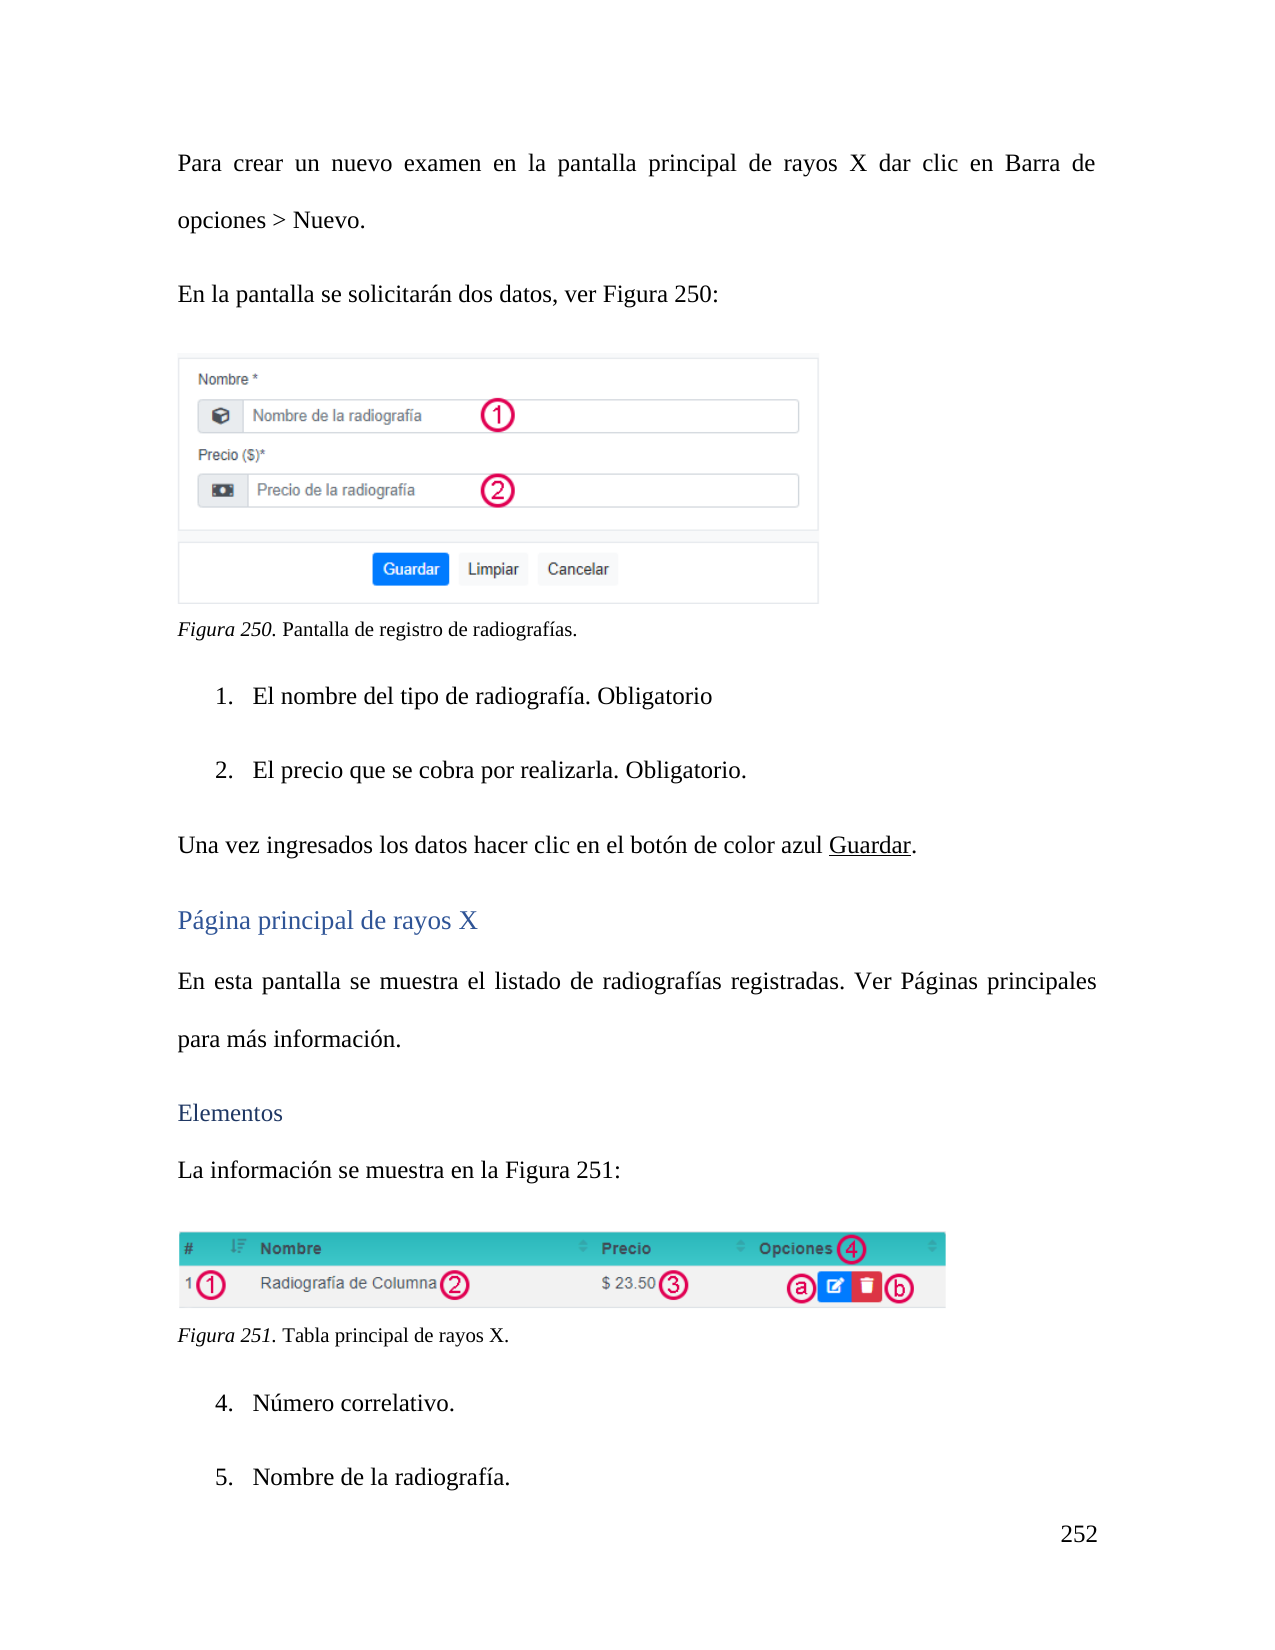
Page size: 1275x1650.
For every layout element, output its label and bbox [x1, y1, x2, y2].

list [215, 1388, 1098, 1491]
picture [177, 353, 820, 604]
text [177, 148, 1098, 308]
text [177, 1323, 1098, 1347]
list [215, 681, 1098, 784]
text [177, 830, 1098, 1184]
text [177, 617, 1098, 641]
picture [177, 1229, 948, 1311]
